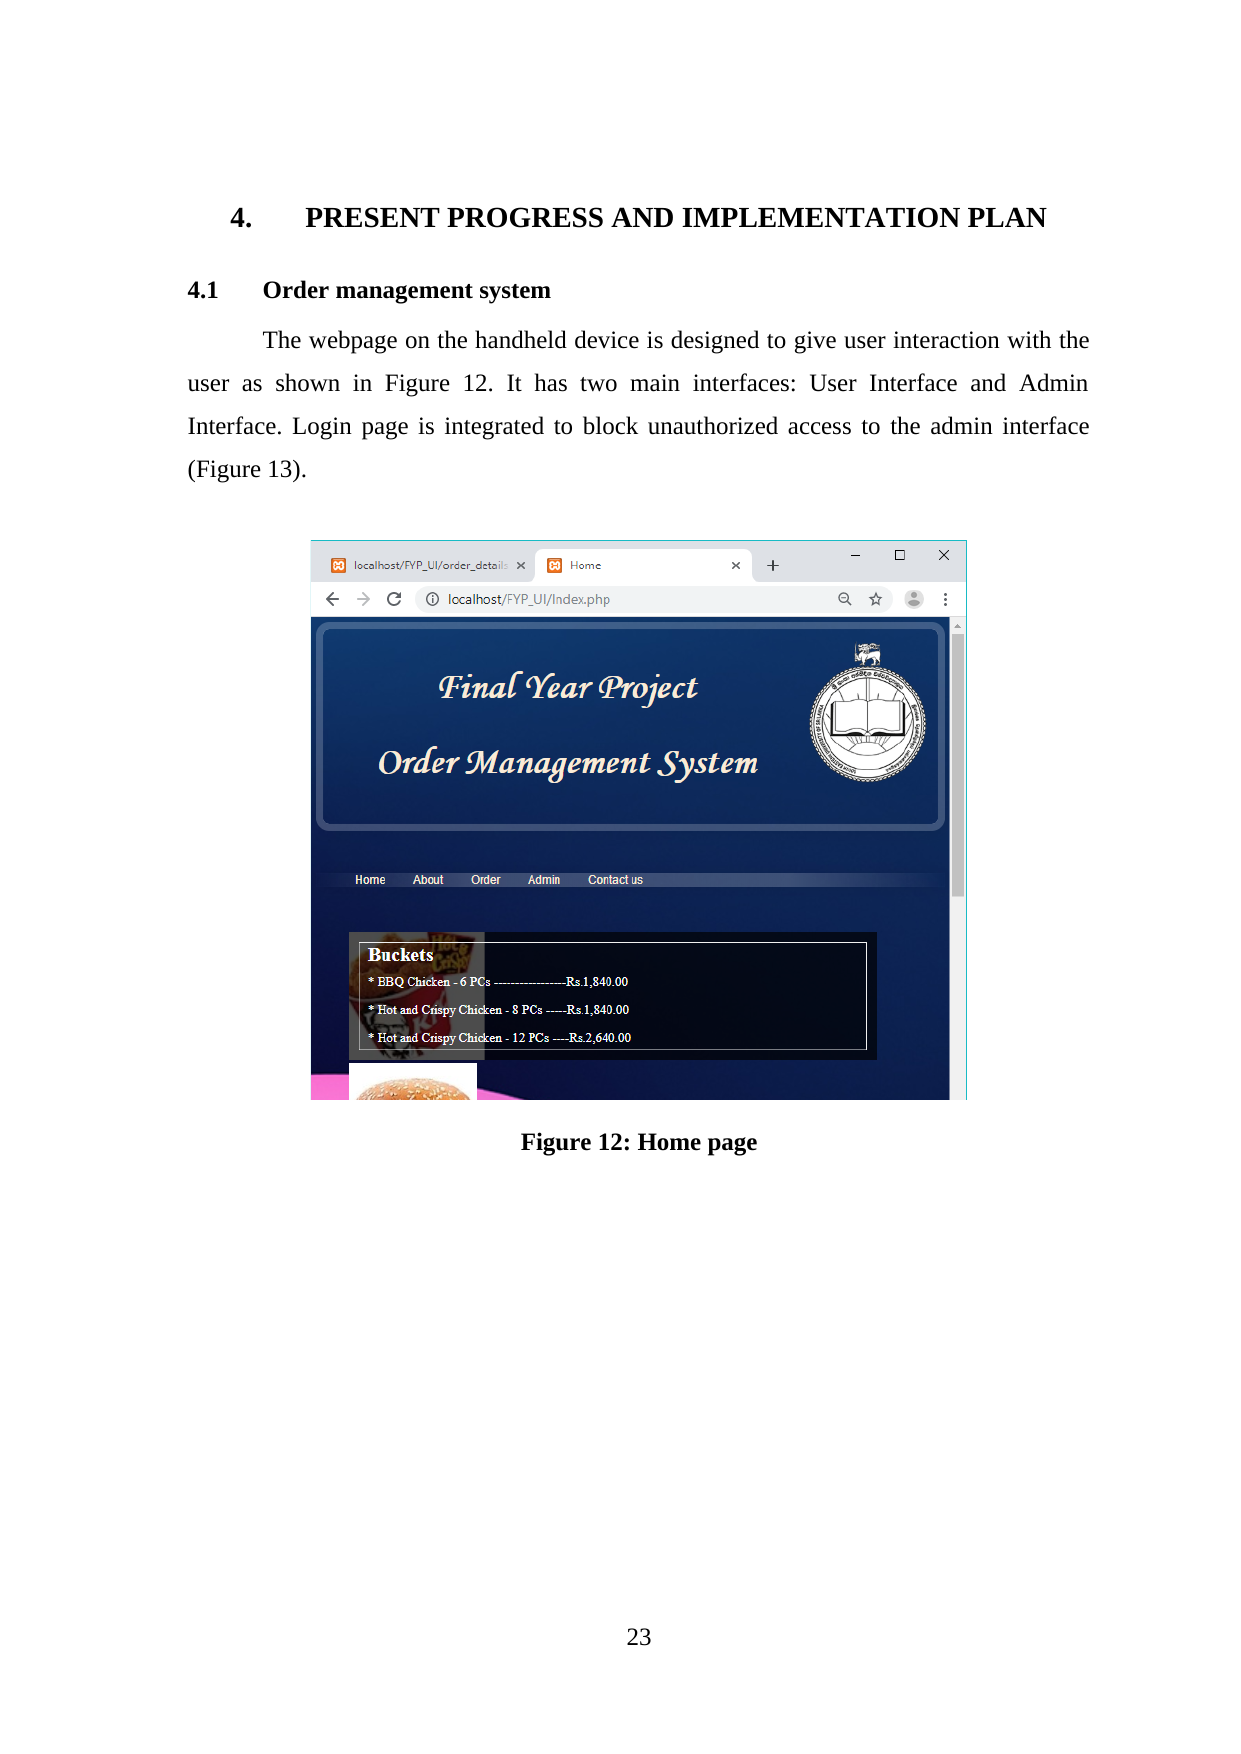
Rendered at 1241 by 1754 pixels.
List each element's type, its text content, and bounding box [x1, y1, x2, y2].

subtitle 4. PRESENT PROGRESS AND IMPLEMENTATION PLAN [187, 200, 1090, 234]
text The webpage on the handheld device is designed to give user interaction with the user as shown in Figure 12. It has two main interfaces: User Interface and Admin Interface. Login page is integrated to block unauthorized access to the admin interface (Figure 13). [187, 325, 1090, 483]
picture [310, 540, 967, 1100]
subtitle 4.1 Order management system [187, 276, 1090, 304]
